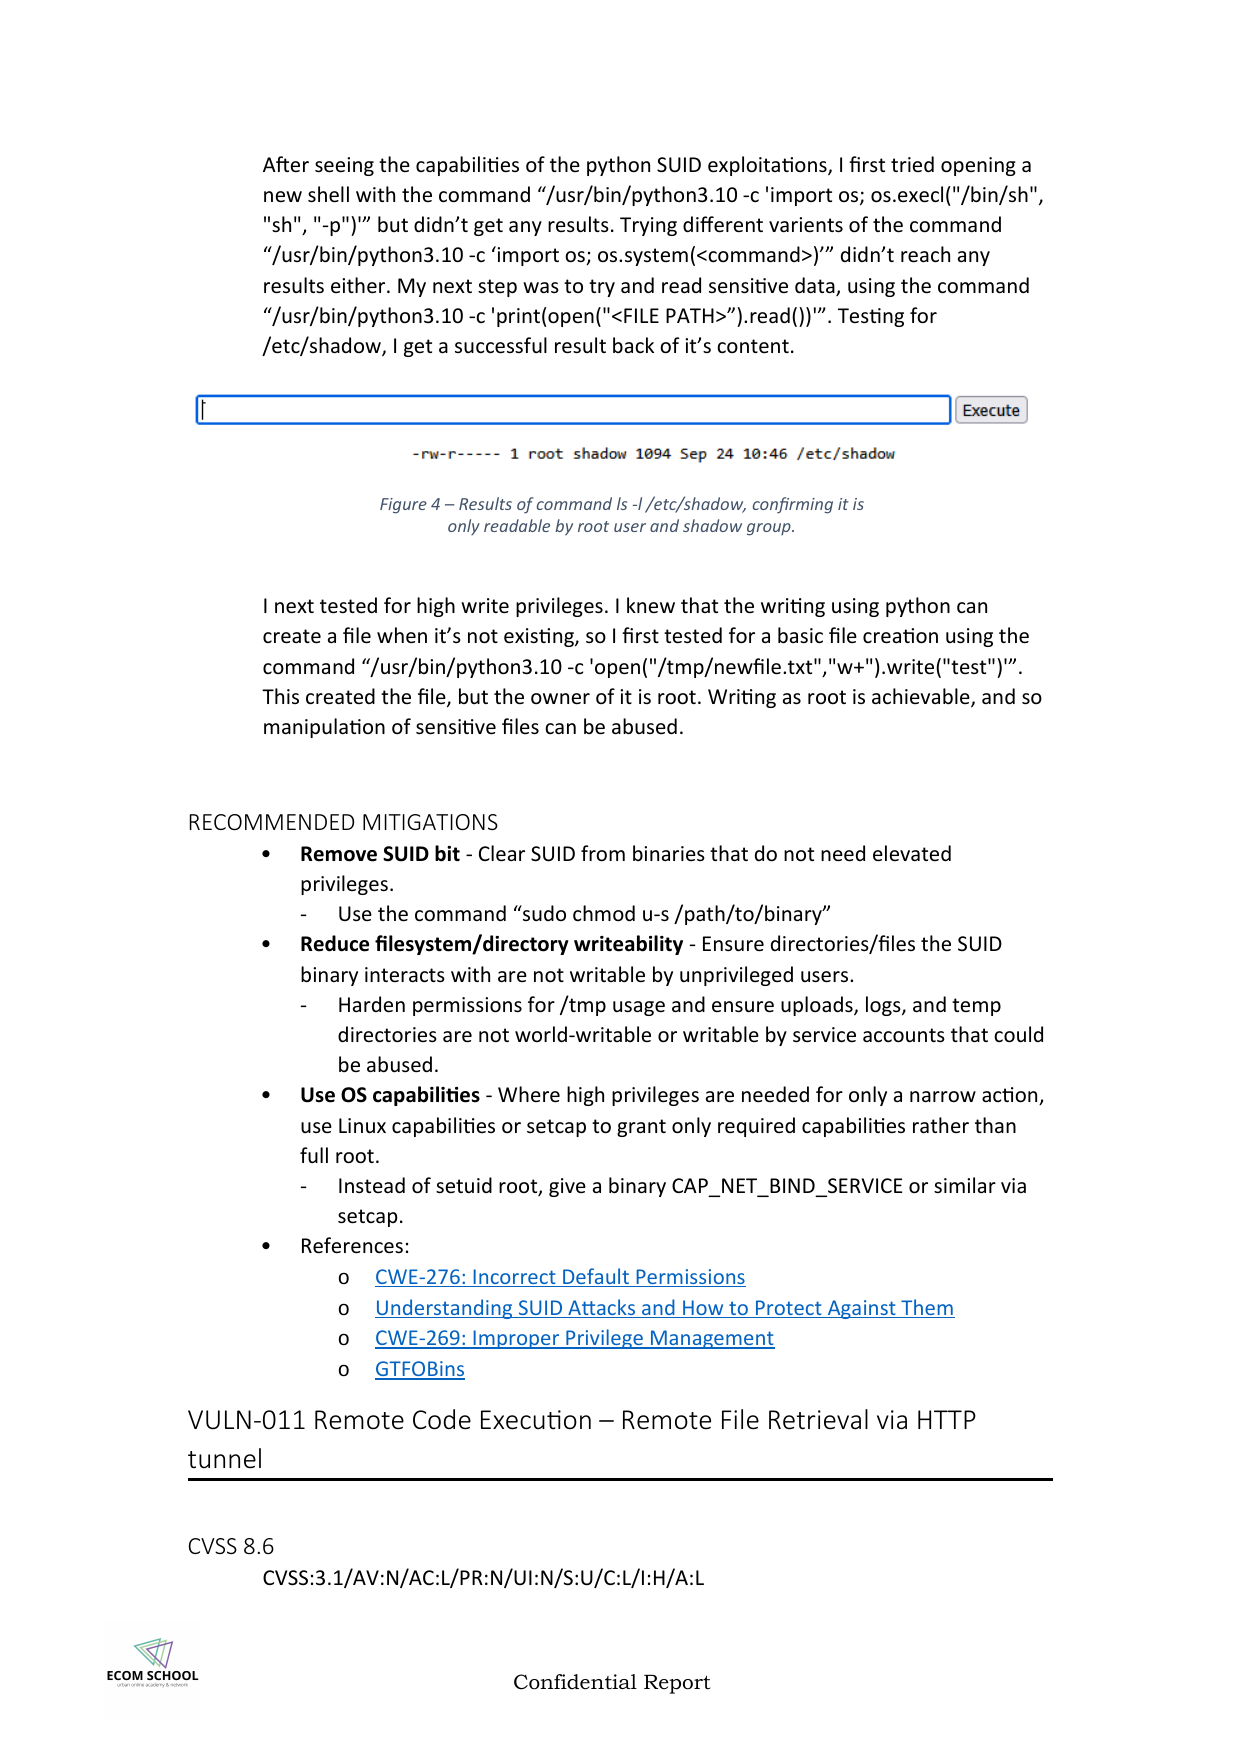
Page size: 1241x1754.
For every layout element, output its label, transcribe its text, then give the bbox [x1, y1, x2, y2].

list Use OS capabilities - Where high privileges are needed for only a narrow action, use Linux capabilities or setcap to grant only required capabilities rather than full root. [262, 1081, 1053, 1169]
list CWE-276: Incorrect Default Permissions [337, 1262, 1053, 1290]
subtitle CVSS 8.6 [187, 1530, 1053, 1561]
list Harden permissions for /tmp usage and ensure uploads, logs, and temp directories are not world-writable or writable by service accounts that could be abused. [300, 990, 1053, 1078]
list Instead of setuid root, give a binary CAP_NET_BIND_SERVICE or similar via setcap. [300, 1171, 1053, 1229]
list Use the command “sudo chmod u-s /path/to/binary” [300, 899, 1053, 927]
text I next tested for high write privileges. I knew that the writing using python can create a file when it’s not existing, so I first tested for a basic file creation using the command “/usr/bin/python3.10 -c 'open("/tmp/newfile.txt","w+").write("test")'”. This created the file, but the owner of it is root. Writing as root is achievable, and so manipulation of sensitive files can be abused. [262, 591, 1053, 740]
subtitle RECOMMENDED MITIGATIONS [187, 806, 1053, 837]
text CVSS:3.1/AV:N/AC:L/PR:N/UI:N/S:U/C:L/I:H/A:L [262, 1563, 1053, 1591]
list Remove SUID bit - Clear SUID from binaries that do not need elevated privileges. [262, 839, 1053, 897]
list References: [262, 1232, 1053, 1260]
list GTFOBins [337, 1354, 1053, 1383]
subtitle VULN-011 Remote Code Execution – Remote File Retrieval via HTTP tunnel [187, 1401, 1053, 1481]
picture [187, 386, 1053, 484]
list Understanding SUID Attacks and How to Protect Against Them [337, 1293, 1053, 1321]
text After seeing the capabilities of the python SUID exploitations, I first tried opening a new shell with the command “/usr/bin/python3.10 -c 'import os; os.execl("/bin/sh", "sh", "-p")'” but didn’t get any results. Trying different varients of the command “/usr/bin/python3.10 -c ‘import os; os.system(<command>)’” didn’t reach any results either. My next step was to try and read sensitive data, using the command “/usr/bin/python3.10 -c 'print(open("<FILE PATH>”).read())'”. Testing for /etc/shadow, I get a successful result back of it’s content. [262, 150, 1053, 359]
list CWE-269: Improper Privilege Management [337, 1323, 1053, 1352]
list Reduce filesystem/directory writeability - Ensure directories/files the SUID binary interacts with are not writable by unprivileged users. [262, 929, 1053, 988]
picture [103, 1620, 202, 1719]
